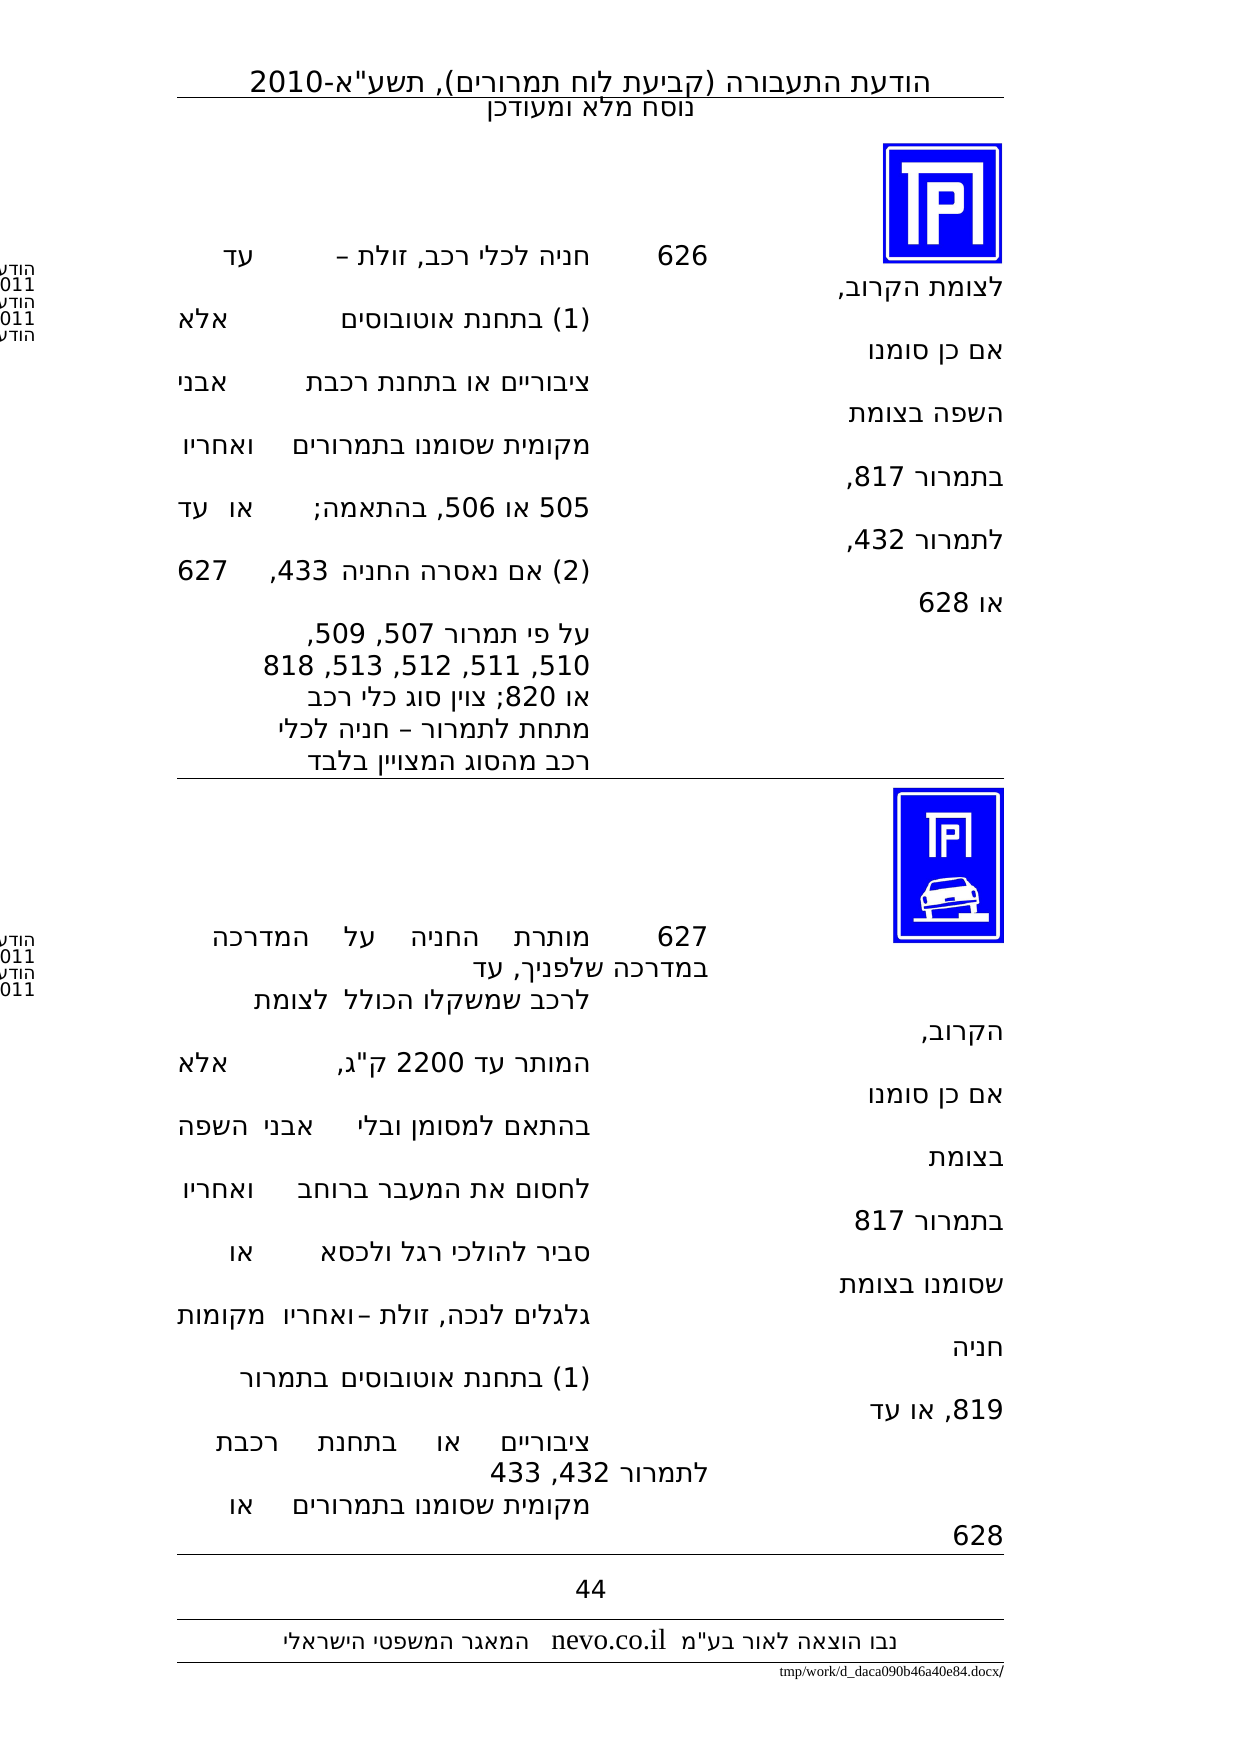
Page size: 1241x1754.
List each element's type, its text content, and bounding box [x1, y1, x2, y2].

text (2) אם נאסרה החניה 433, 627 או 628 [177, 556, 1004, 619]
text המותר עד 2200 ק"ג, אלא אם כן סומנו [177, 1047, 1004, 1110]
text סביר להולכי רגל ולכסא או שסומנו בצומת [177, 1236, 1004, 1299]
text מקומית שסומנו בתמרורים או 628 [177, 1489, 1004, 1554]
text ציבוריים או בתחנת רכבת לתמרור 432, 433 [177, 1426, 1004, 1489]
text 505 או 506, בהתאמה; או עד לתמרור 432, [177, 492, 1004, 556]
text מתחת לתמרור – חניה לכלי [177, 713, 1004, 745]
text 627 מותרת החניה על המדרכה במדרכה שלפניך, עד [177, 787, 1004, 984]
text (1) בתחנת אוטובוסים אלא אם כן סומנו [177, 303, 1004, 366]
text 626 חניה לכלי רכב, זולת – עד לצומת הקרוב, [177, 144, 1004, 303]
text או 820; צוין סוג כלי רכב [177, 682, 1004, 713]
text (1) בתחנת אוטובוסים בתמרור 819, או עד [177, 1363, 1004, 1426]
text בהתאם למסומן ובלי אבני השפה בצומת [177, 1110, 1004, 1173]
text 510, 511, 512, 513, 818 [177, 650, 1004, 682]
text לרכב שמשקלו הכולל לצומת הקרוב, [177, 984, 1004, 1047]
text לחסום את המעבר ברוחב ואחריו בתמרור 817 [177, 1173, 1004, 1236]
text רכב מהסוג המצויין בלבד [177, 745, 1004, 778]
text מקומית שסומנו בתמרורים ואחריו בתמרור 817, [177, 429, 1004, 492]
text על פי תמרור 507, 509, [177, 619, 1004, 650]
text גלגלים לנכה, זולת – ואחריו מקומות חניה [177, 1299, 1004, 1363]
text ציבוריים או בתחנת רכבת אבני השפה בצומת [177, 366, 1004, 429]
